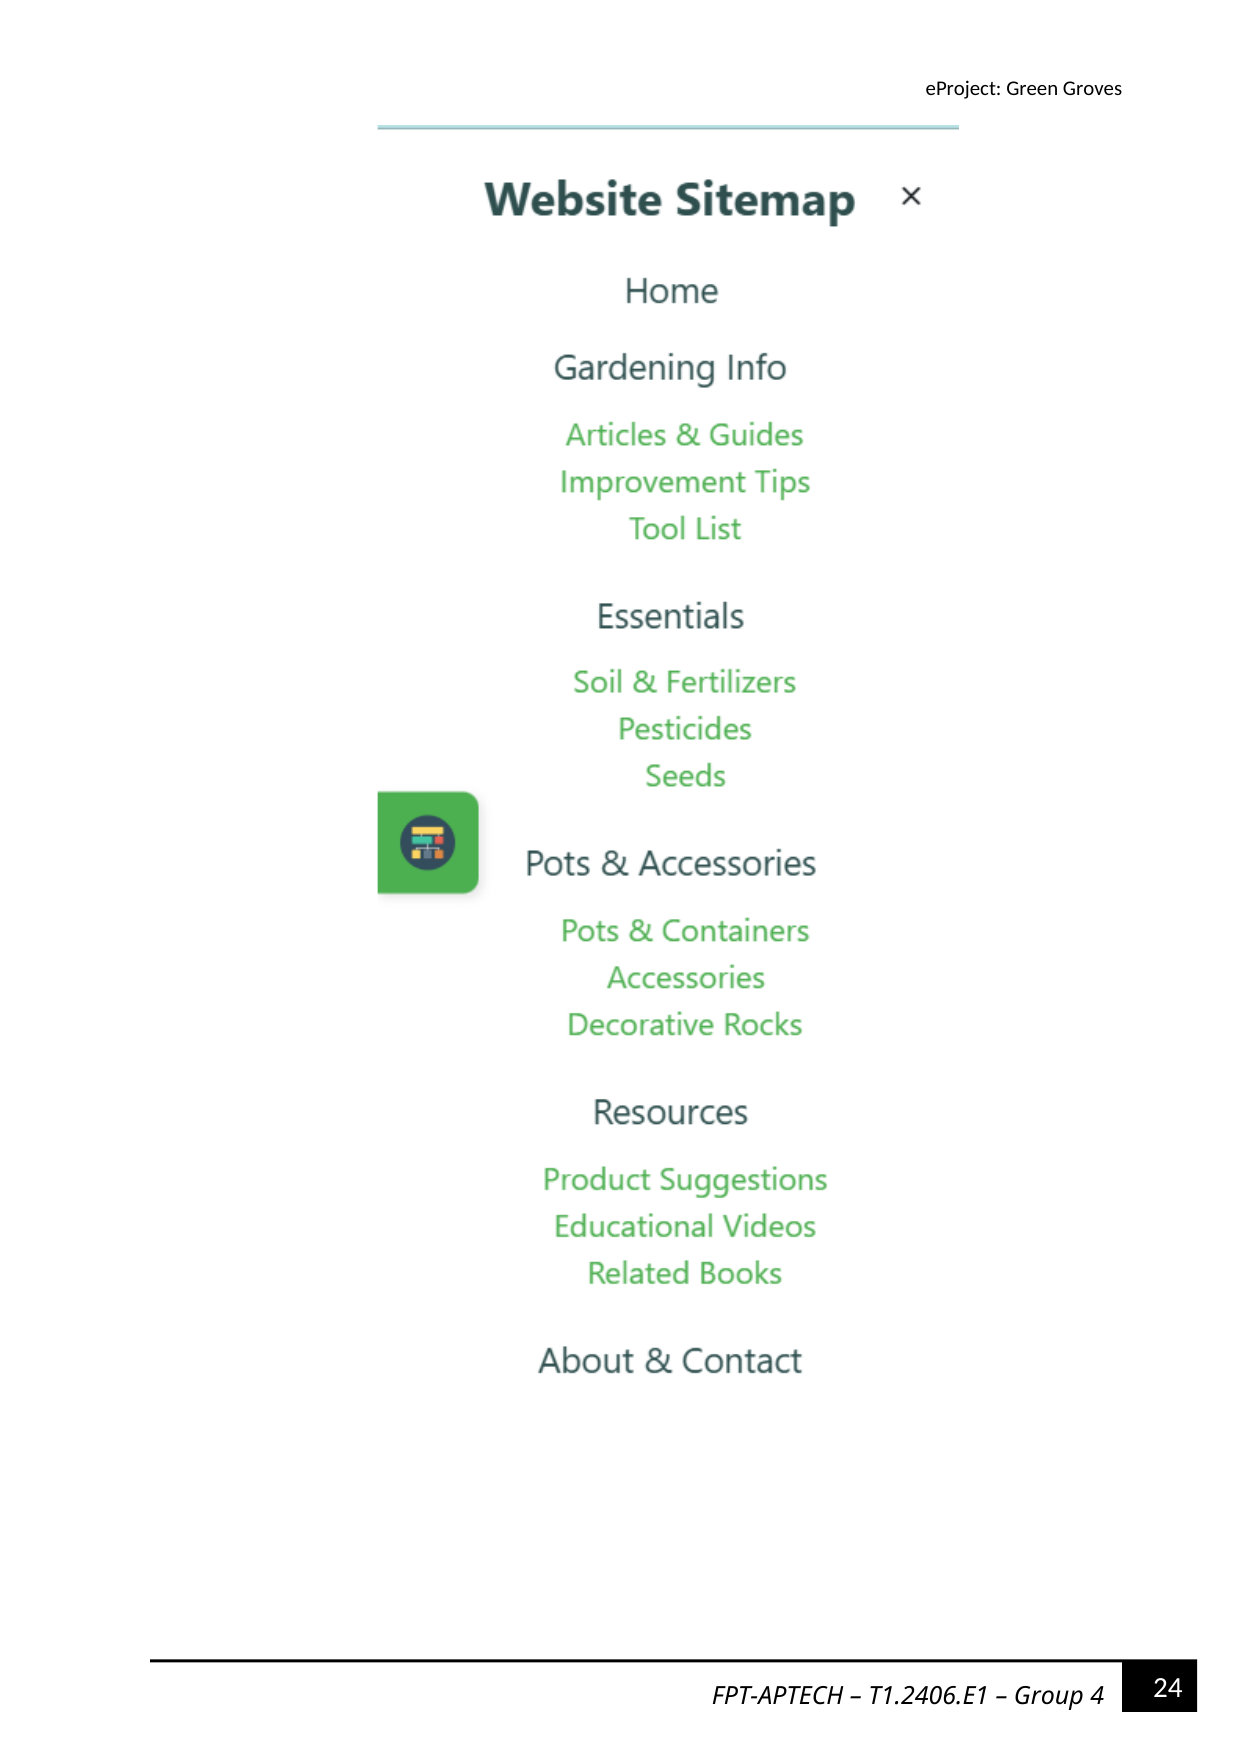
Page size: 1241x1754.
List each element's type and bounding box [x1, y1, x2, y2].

picture [377, 125, 959, 1550]
